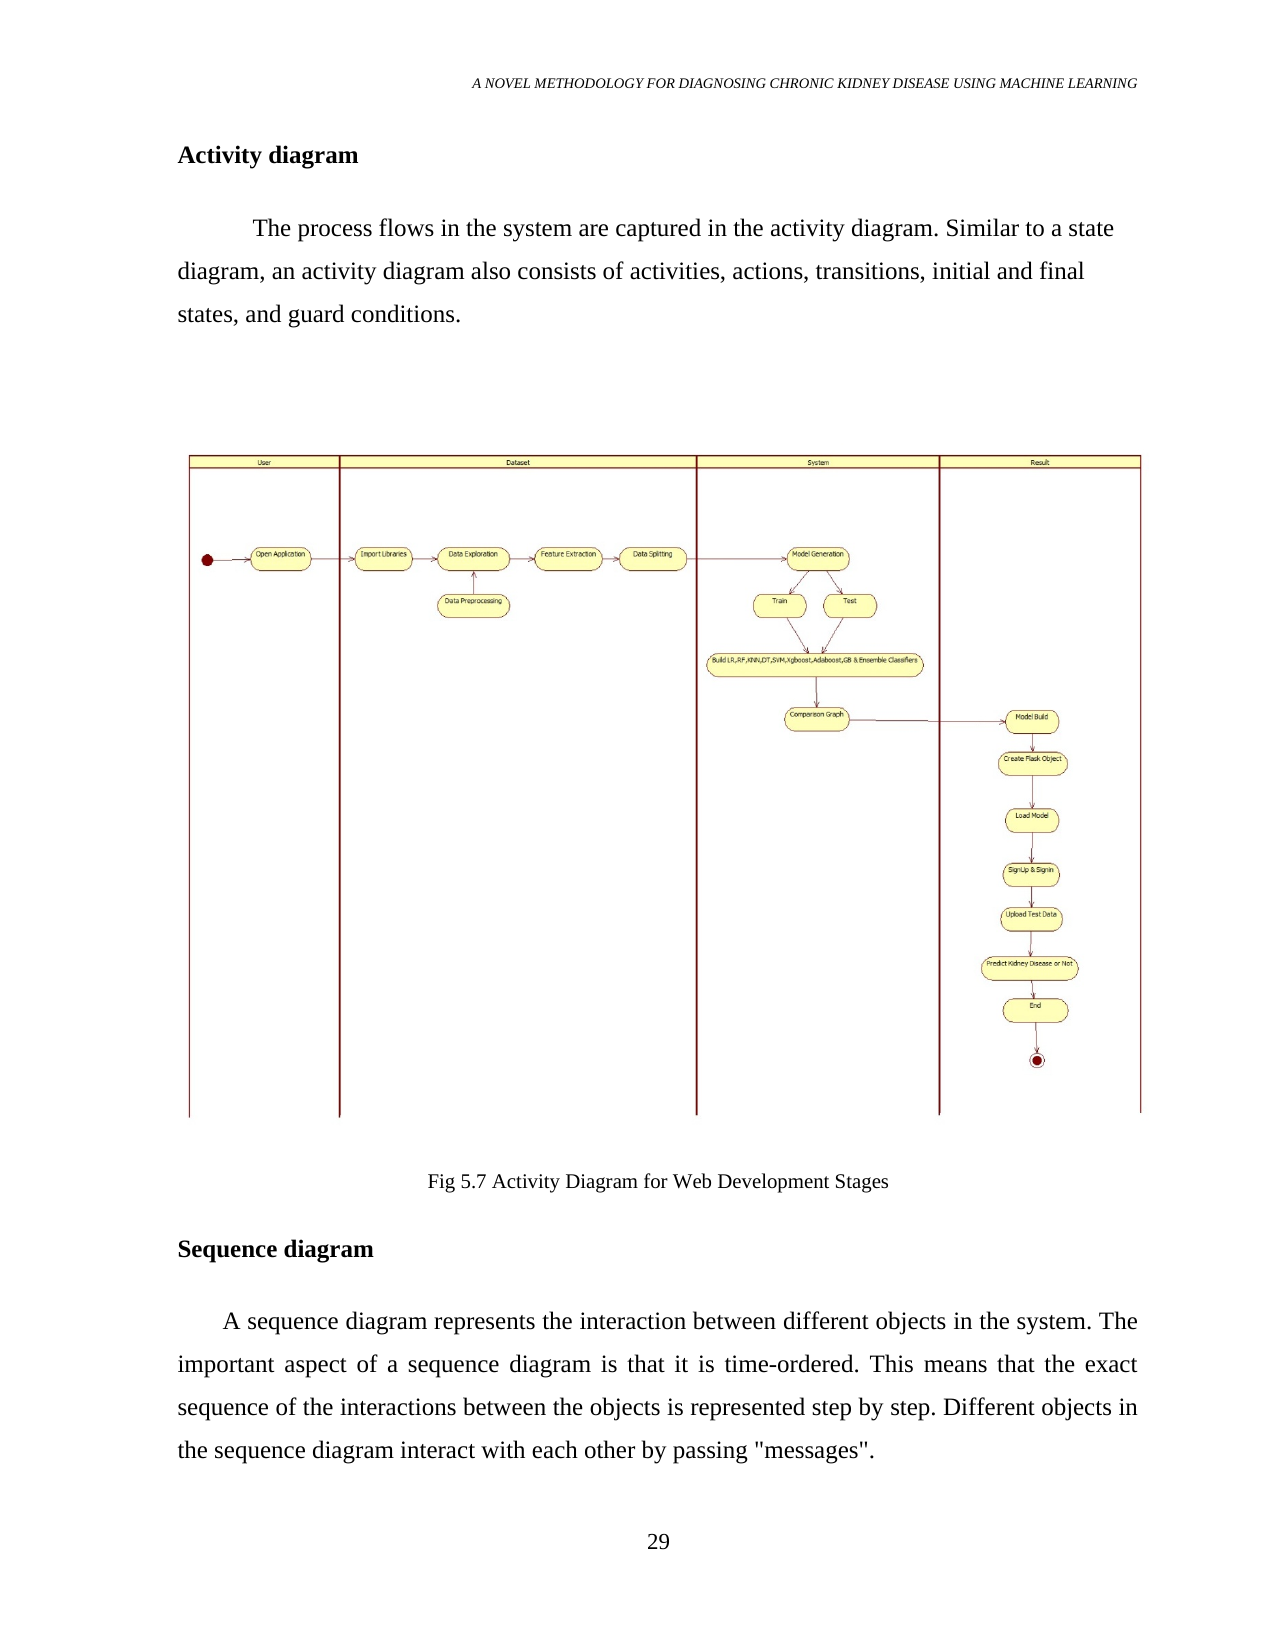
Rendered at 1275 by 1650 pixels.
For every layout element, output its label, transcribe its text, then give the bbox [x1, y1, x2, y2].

text The process flows in the system are captured in the activity diagram. Similar to a state diagram, an activity diagram also consists of activities, actions, transitions, initial and final states, and guard conditions. [177, 213, 1139, 328]
text Sequence diagram [177, 1234, 1139, 1262]
text A sequence diagram represents the interaction between different objects in the system. The important aspect of a sequence diagram is that it is time-ordered. This means that the exact sequence of the interactions between the objects is represented step by step. Different objects in the sequence diagram interact with each other by passing "messages". [177, 1306, 1139, 1464]
picture [177, 443, 1153, 1129]
text Fig 5.7 Activity Diagram for Web Development Stages [177, 1168, 1139, 1193]
text Activity diagram [177, 141, 1139, 169]
